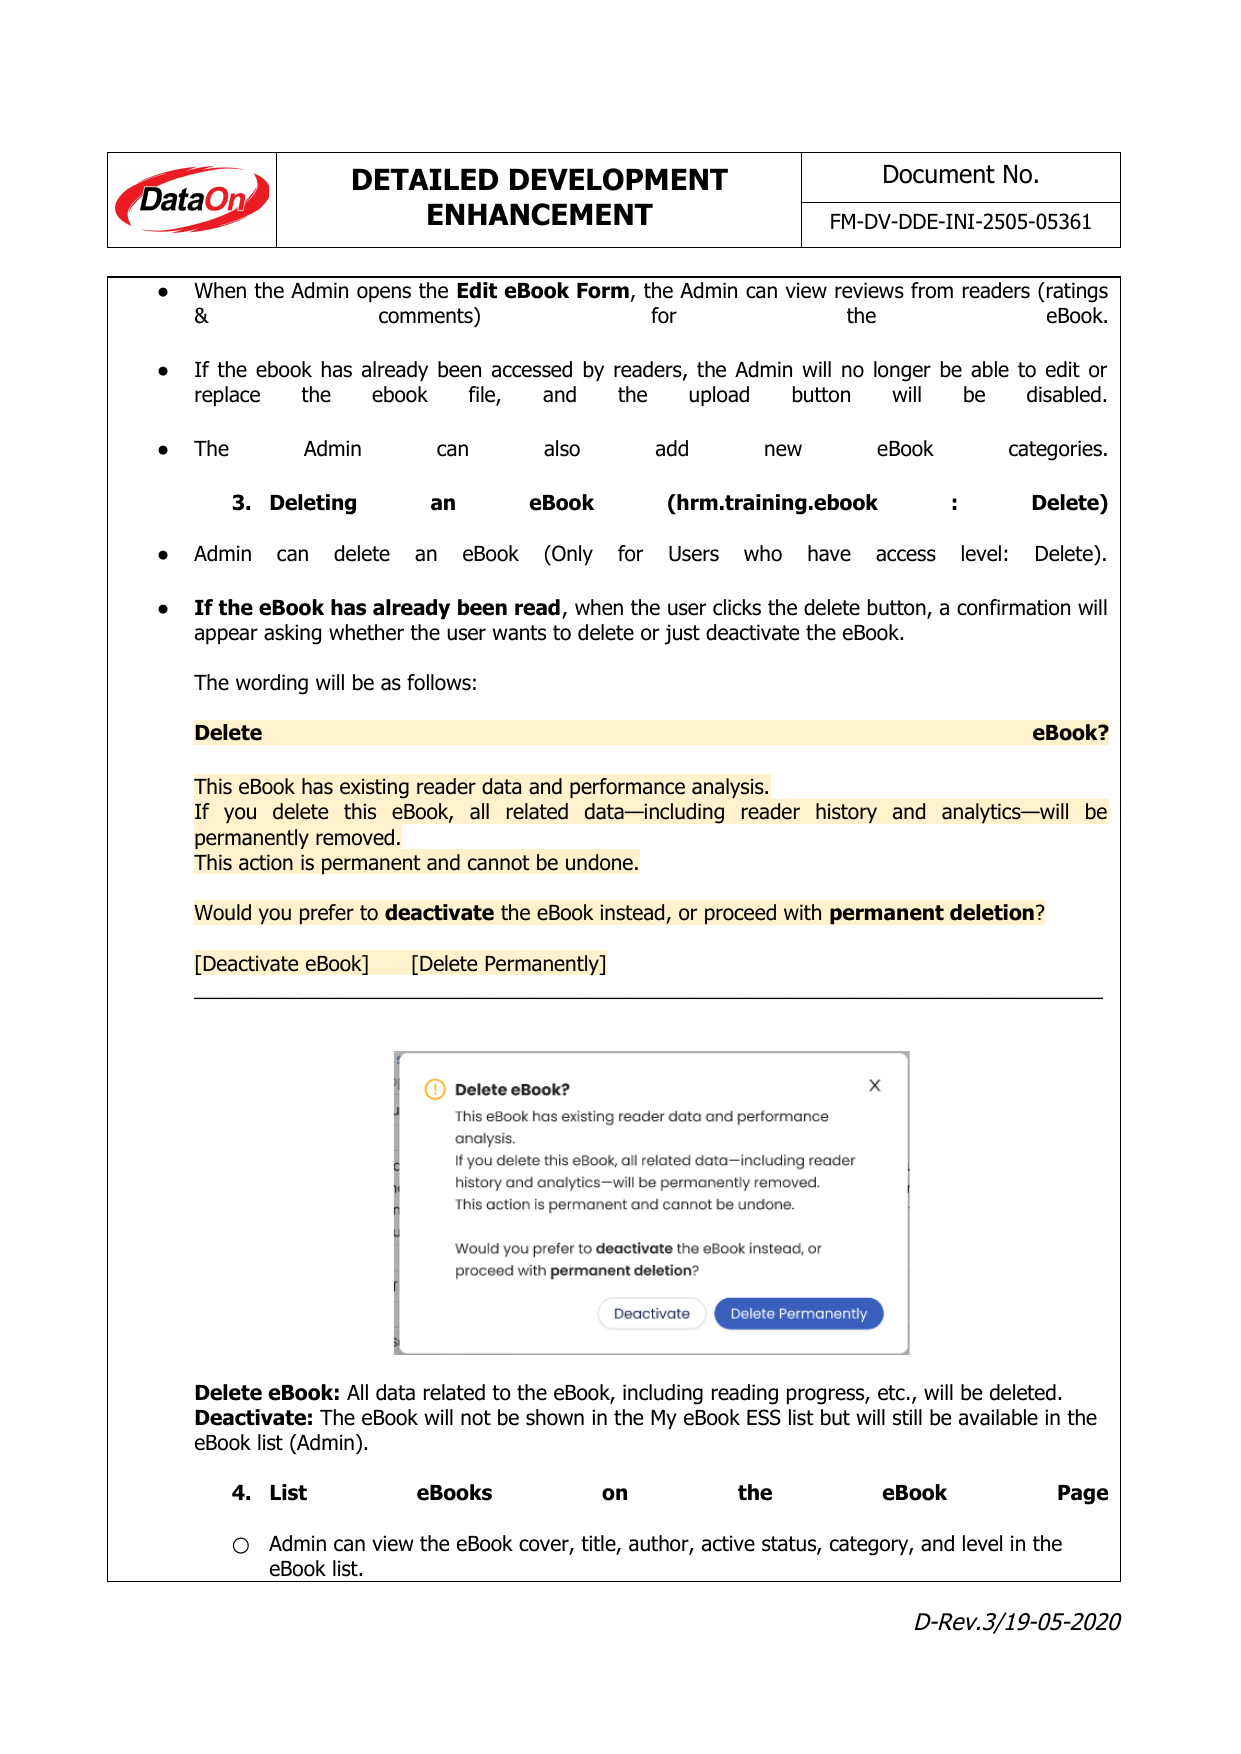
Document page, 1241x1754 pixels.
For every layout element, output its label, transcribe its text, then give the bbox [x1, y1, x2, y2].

picture [393, 1051, 910, 1355]
picture [115, 166, 270, 233]
